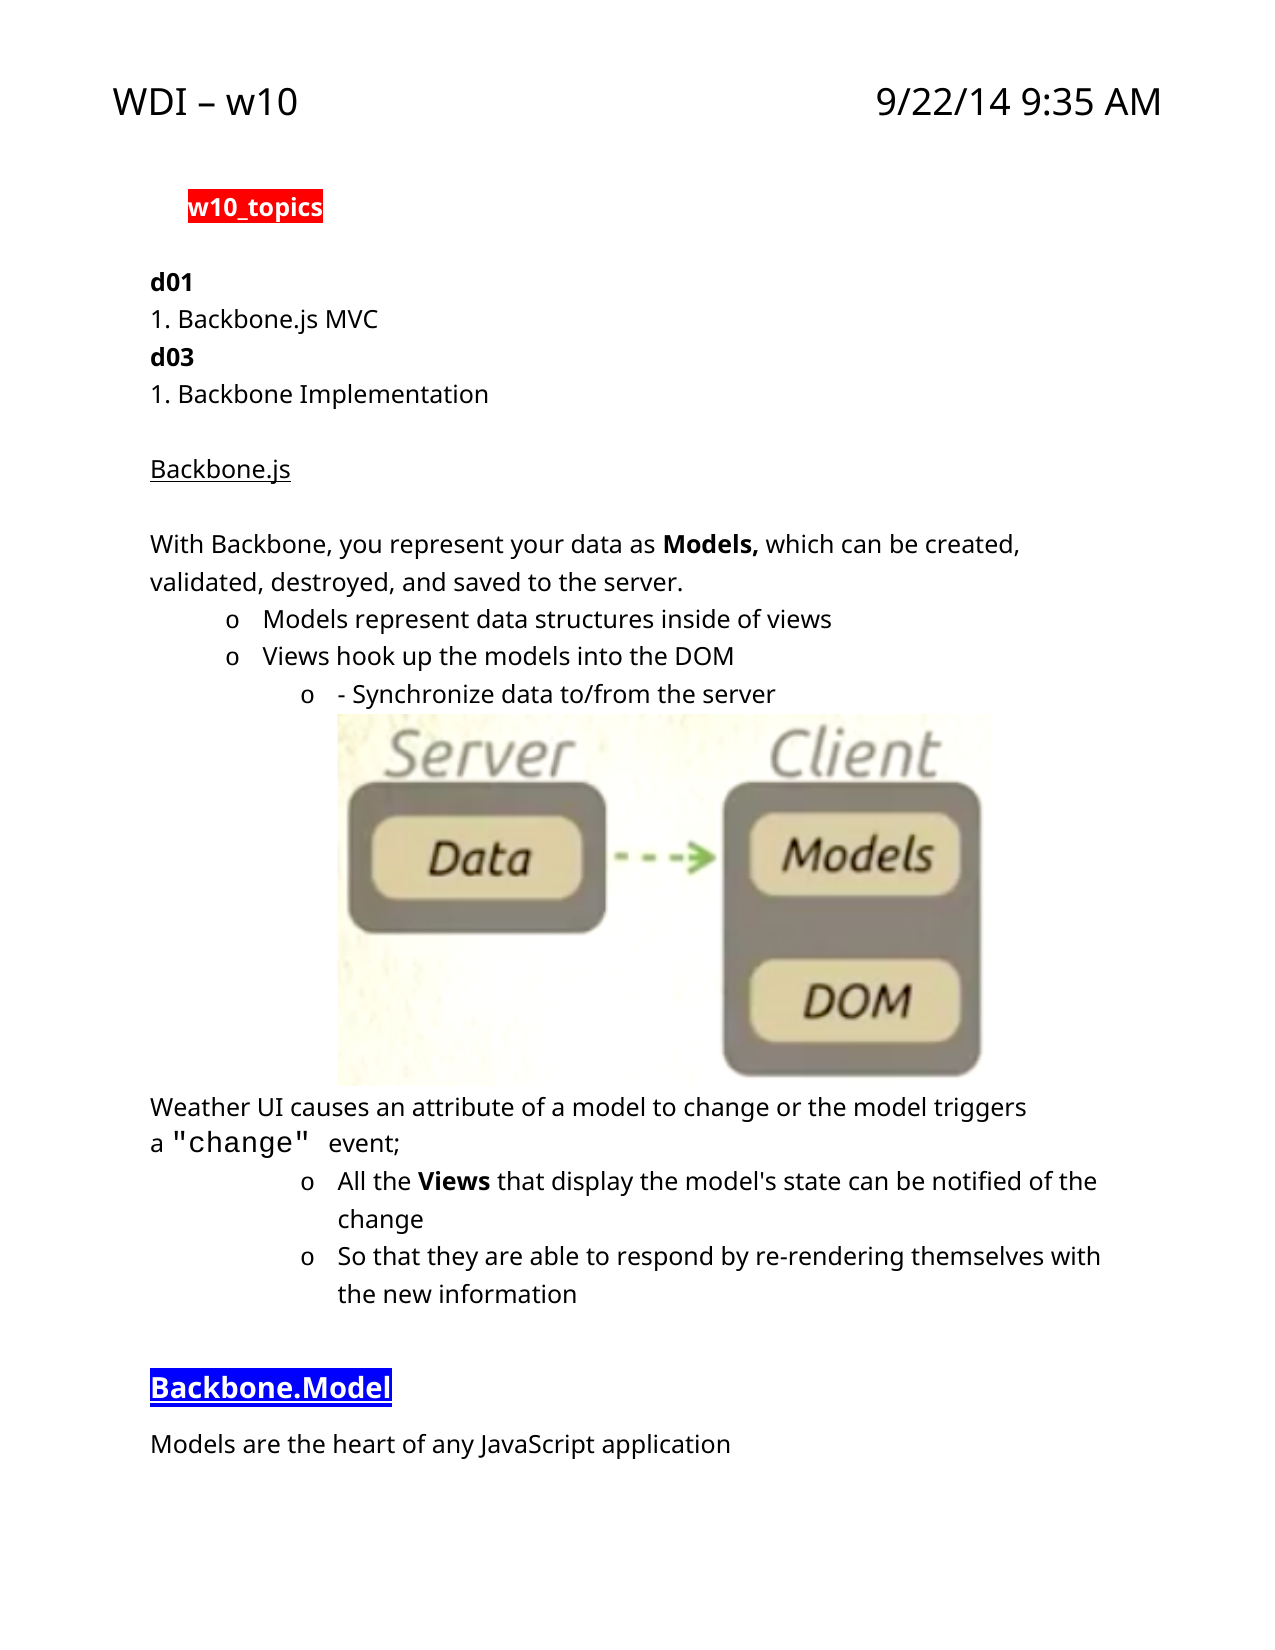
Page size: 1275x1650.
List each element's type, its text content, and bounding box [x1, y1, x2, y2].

list w10_topics [150, 187, 1125, 225]
text Weather UI causes an attribute of a model to change or the model triggers a "change" event; [150, 1087, 1125, 1162]
text With Backbone, you represent your data as Models, which can be created, validated, destroyed, and saved to the server. [150, 525, 1125, 600]
text Models represent data structures inside of views [225, 600, 1125, 637]
text So that they are able to respond by re-rendering themselves with the new information [300, 1237, 1125, 1312]
text d01 [150, 262, 1125, 300]
text Views hook up the models into the DOM [225, 637, 1125, 675]
text 1. Backbone Implementation [150, 375, 1125, 412]
text Models are the heart of any JavaScript application [150, 1425, 1125, 1462]
text - Synchronize data to/from the server [300, 675, 1125, 712]
picture [337, 714, 992, 1086]
text All the Views that display the model's state can be notified of the change [300, 1162, 1125, 1237]
text d03 [150, 337, 1125, 375]
text Backbone.js [150, 450, 1125, 487]
text Backbone.Model [150, 1350, 1125, 1425]
text 1. Backbone.js MVC [150, 300, 1125, 337]
